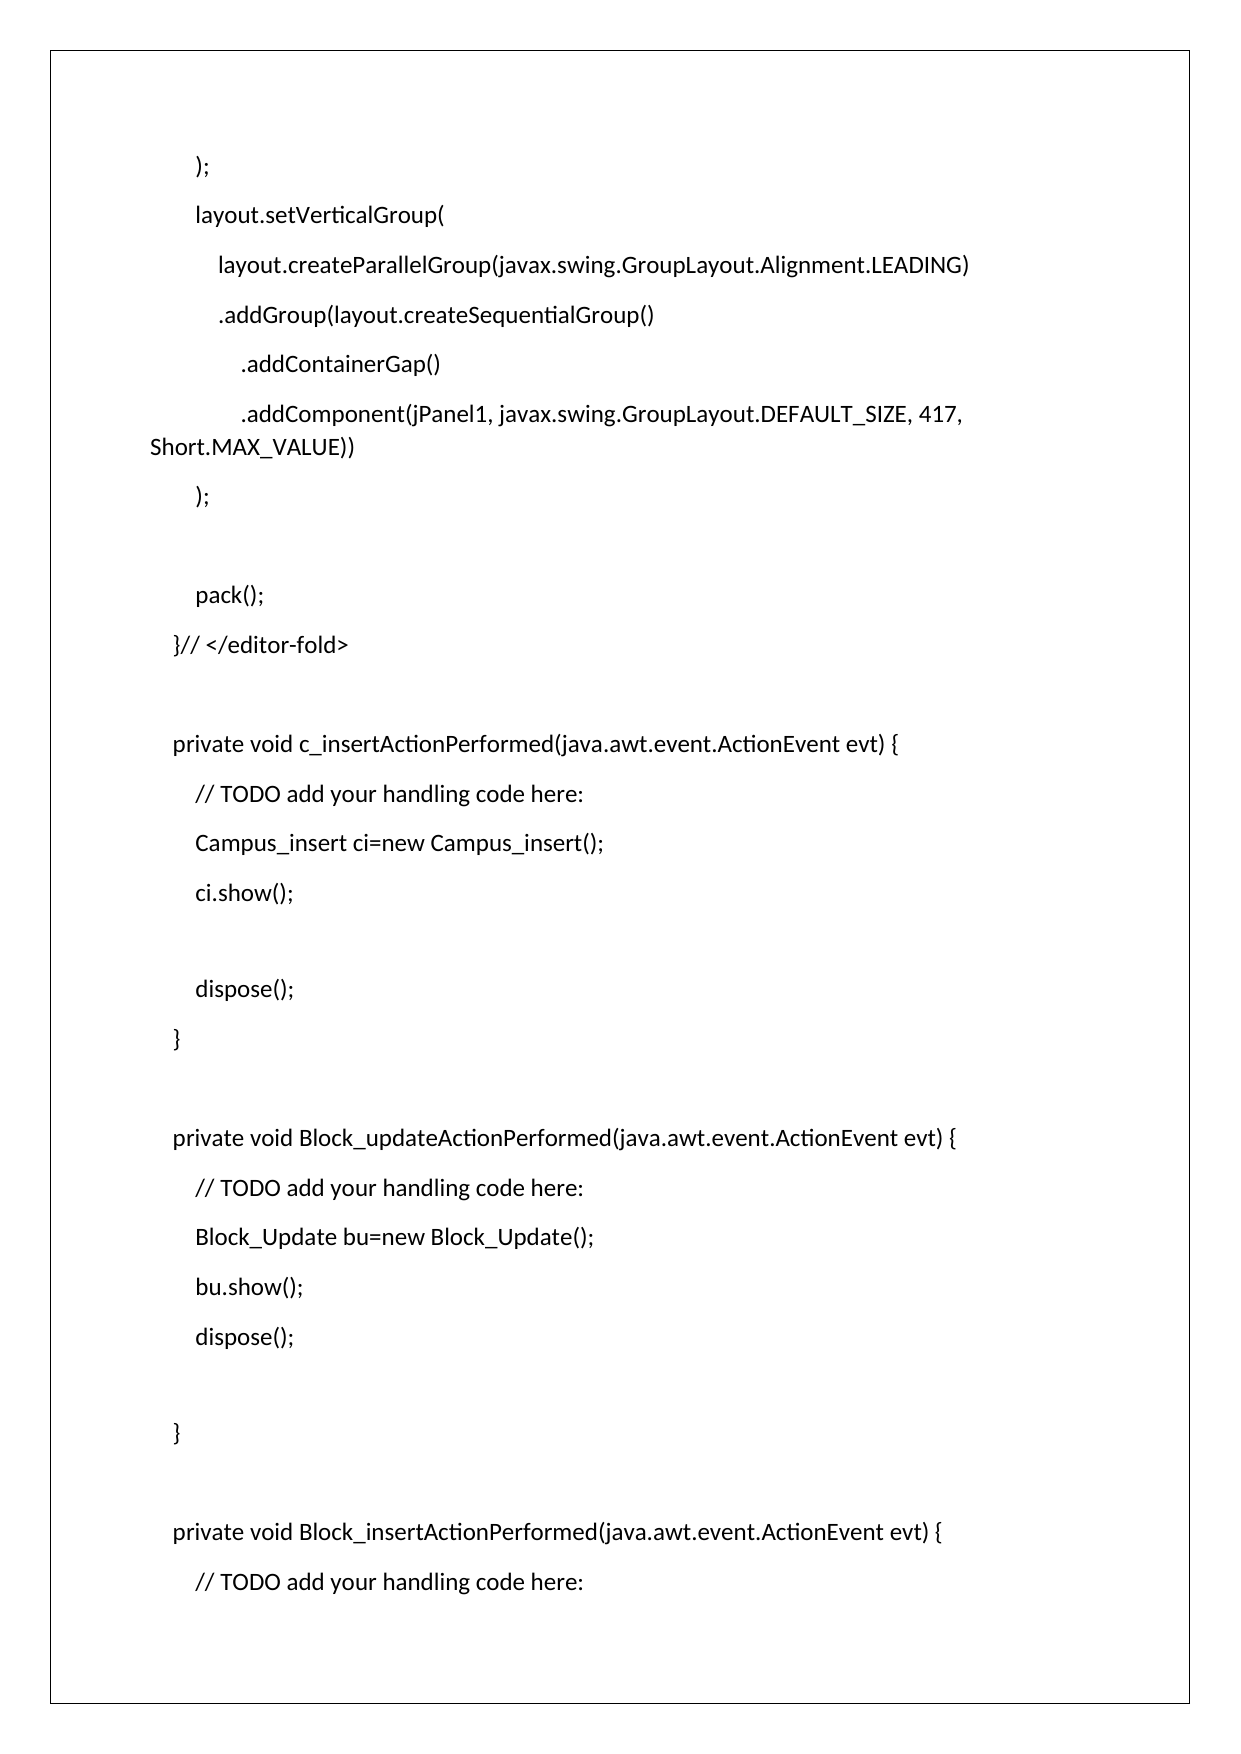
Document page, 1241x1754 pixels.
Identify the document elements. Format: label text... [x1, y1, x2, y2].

text }// </editor-fold> [150, 629, 1090, 660]
text ); [150, 150, 1090, 181]
text private void c_insertActionPerformed(java.awt.event.ActionEvent evt) { [150, 728, 1090, 759]
text Block_Update bu=new Block_Update(); [150, 1221, 1090, 1252]
text bu.show(); [150, 1271, 1090, 1302]
text .addComponent(jPanel1, javax.swing.GroupLayout.DEFAULT_SIZE, 417, Short.MAX_VALUE)) [150, 398, 1090, 461]
text .addGroup(layout.createSequentialGroup() [150, 299, 1090, 329]
text } [150, 1417, 1090, 1448]
text // TODO add your handling code here: [150, 778, 1090, 808]
text ci.show(); [150, 877, 1090, 908]
text pack(); [150, 579, 1090, 610]
text dispose(); [150, 973, 1090, 1004]
text private void Block_updateActionPerformed(java.awt.event.ActionEvent evt) { [150, 1122, 1090, 1153]
text // TODO add your handling code here: [150, 1172, 1090, 1202]
text } [150, 1023, 1090, 1054]
text Campus_insert ci=new Campus_insert(); [150, 827, 1090, 858]
text // TODO add your handling code here: [150, 1566, 1090, 1596]
text private void Block_insertActionPerformed(java.awt.event.ActionEvent evt) { [150, 1516, 1090, 1547]
text .addContainerGap() [150, 348, 1090, 379]
text ); [150, 480, 1090, 511]
text dispose(); [150, 1321, 1090, 1351]
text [150, 249, 1090, 280]
text layout.setVerticalGroup( [150, 199, 1090, 230]
